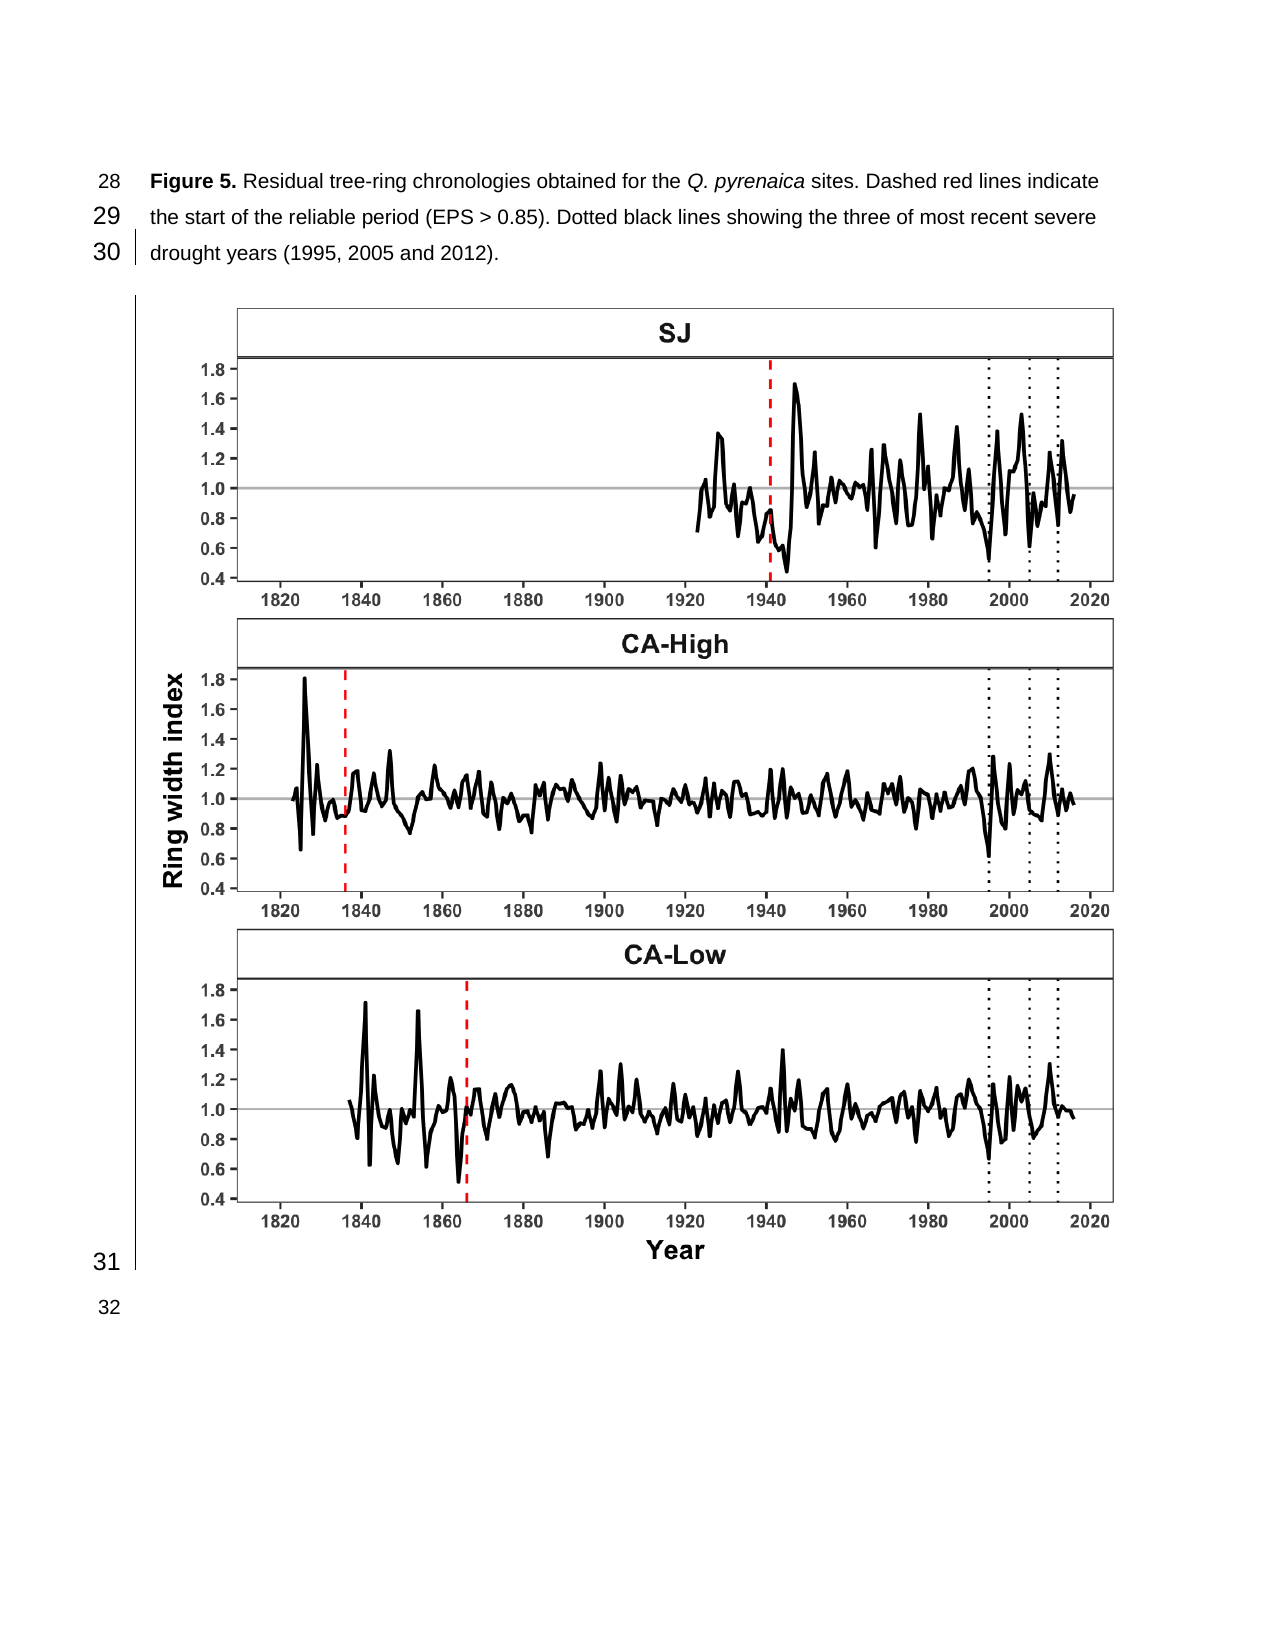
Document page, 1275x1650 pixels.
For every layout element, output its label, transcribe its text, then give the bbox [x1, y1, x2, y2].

text Figure 5. Residual tree-ring chronologies obtained for the Q. pyrenaica sites. Dashed red lines indicate the start of the reliable period (EPS > 0.85). Dotted black lines showing the three of most recent severe drought years (1995, 2005 and 2012). [150, 169, 1125, 264]
picture [150, 295, 1125, 1271]
